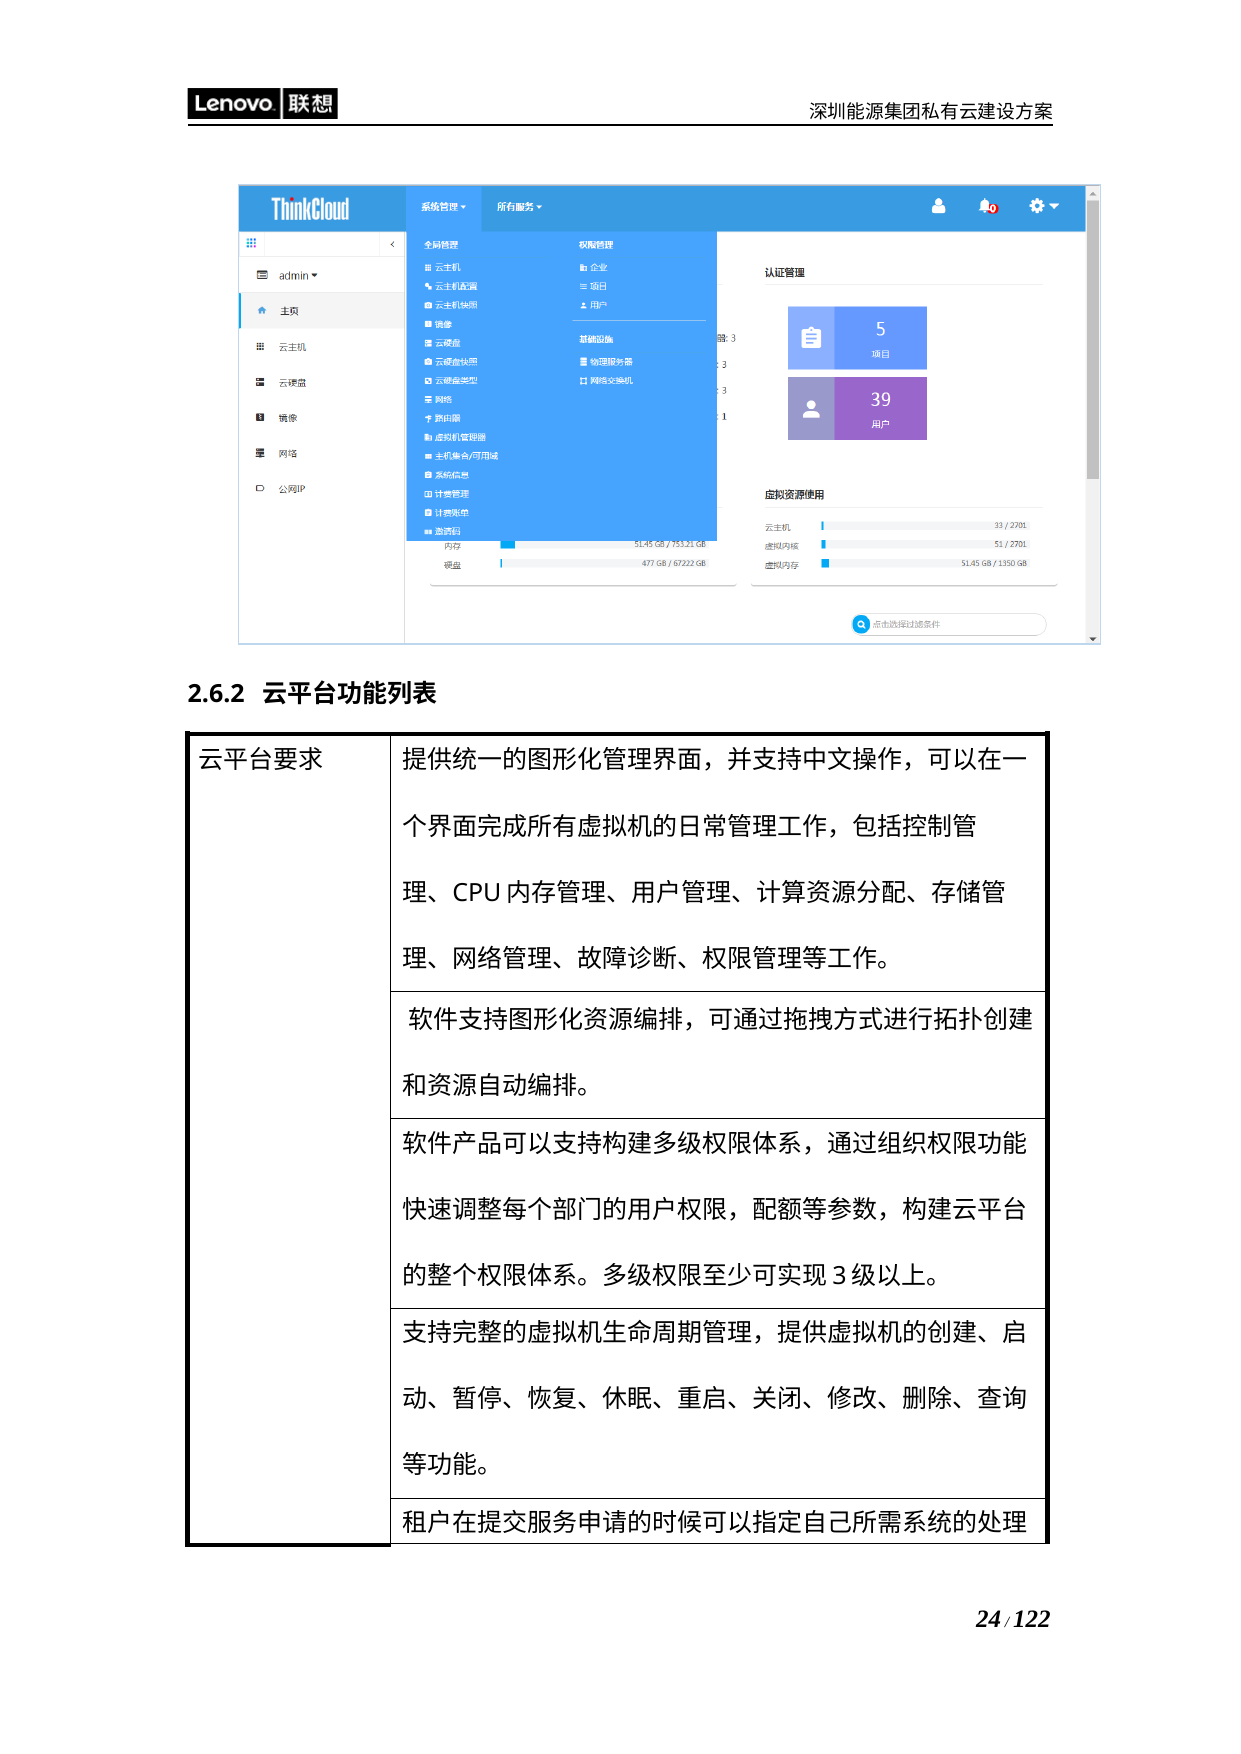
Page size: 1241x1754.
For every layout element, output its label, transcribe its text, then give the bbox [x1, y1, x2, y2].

picture [187, 88, 338, 119]
table_header 云平台要求 [190, 736, 390, 1543]
table_cell 支持完整的虚拟机生命周期管理，提供虚拟机的创建、启动、暂停、恢复、休眠、重启、关闭、修改、删除、查询等功能。 [391, 1309, 1045, 1497]
table_cell 软件产品可以支持构建多级权限体系，通过组织权限功能快速调整每个部门的用户权限，配额等参数，构建云平台的整个权限体系。多级权限至少可实现3级以上。 [391, 1119, 1045, 1308]
picture [239, 185, 1100, 643]
table_cell 软件支持图形化资源编排，可通过拖拽方式进行拓扑创建和资源自动编排。 [391, 992, 1045, 1118]
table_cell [391, 1499, 1045, 1543]
subtitle 云平台功能列表 [187, 669, 1053, 713]
table_header 提供统一的图形化管理界面，并支持中文操作，可以在一个界面完成所有虚拟机的日常管理工作，包括控制管理、CPU内存管理、用户管理、计算资源分配、存储管理、网络管理、故障诊断、权限管理等工作。 [391, 736, 1045, 991]
